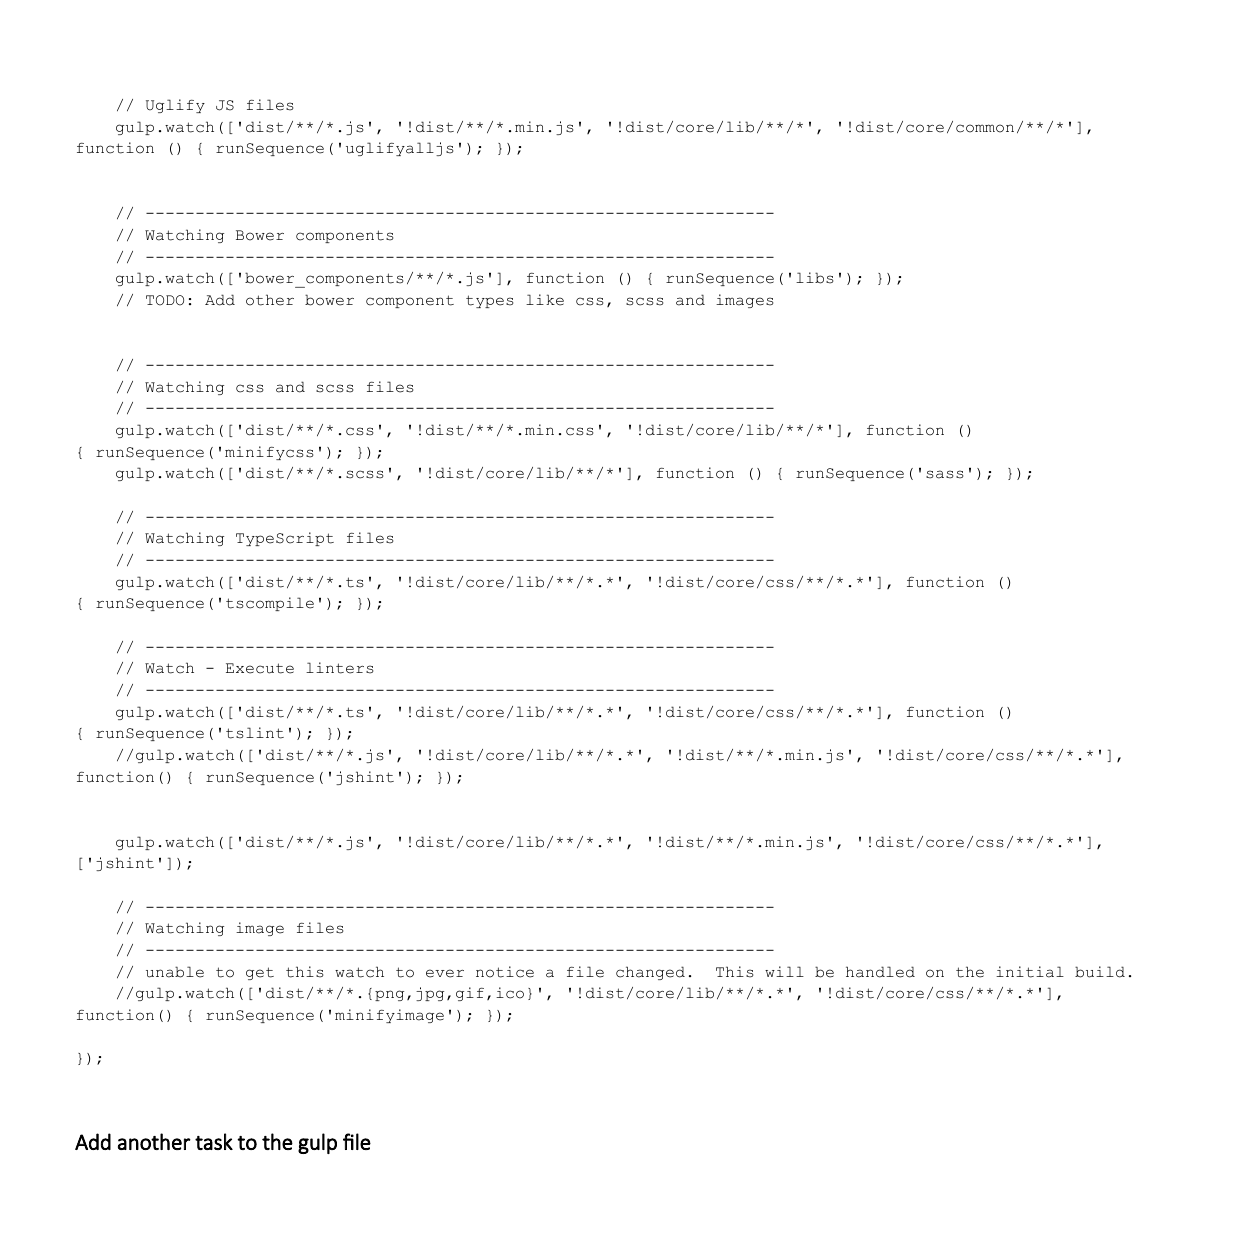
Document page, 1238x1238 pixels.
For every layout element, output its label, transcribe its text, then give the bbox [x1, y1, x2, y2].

text // --------------------------------------------------------------- [75, 638, 1162, 657]
text // Watching css and scss files [75, 378, 1162, 397]
text // --------------------------------------------------------------- [75, 400, 1162, 419]
text gulp.watch(['dist/**/*.ts', '!dist/core/lib/**/*.*', '!dist/core/css/**/*.*'], function () { runSequence('tslint'); }); [75, 703, 1162, 744]
text gulp.watch(['dist/**/*.js', '!dist/core/lib/**/*.*', '!dist/**/*.min.js', '!dist/core/css/**/*.*'], ['jshint']); [75, 833, 1162, 874]
text //gulp.watch(['dist/**/*.{png,jpg,gif,ico}', '!dist/core/lib/**/*.*', '!dist/core/css/**/*.*'], function() { runSequence('minifyimage'); }); [75, 985, 1162, 1026]
text // --------------------------------------------------------------- [75, 898, 1162, 917]
text gulp.watch(['dist/**/*.css', '!dist/**/*.min.css', '!dist/core/lib/**/*'], function () { runSequence('minifycss'); }); [75, 422, 1162, 462]
text // Watching TypeScript files [75, 530, 1162, 549]
text // --------------------------------------------------------------- [75, 357, 1162, 376]
text gulp.watch(['dist/**/*.scss', '!dist/core/lib/**/*'], function () { runSequence('sass'); }); [75, 465, 1162, 484]
text // Watching Bower components [75, 227, 1162, 246]
text // unable to get this watch to ever notice a file changed. This will be handled on the initial build. [75, 963, 1162, 982]
text Add another task to the gulp file [75, 1127, 1162, 1155]
text // Watching image files [75, 920, 1162, 939]
text //gulp.watch(['dist/**/*.js', '!dist/core/lib/**/*.*', '!dist/**/*.min.js', '!dist/core/css/**/*.*'], function() { runSequence('jshint'); }); [75, 747, 1162, 787]
text // --------------------------------------------------------------- [75, 552, 1162, 571]
text gulp.watch(['dist/**/*.js', '!dist/**/*.min.js', '!dist/core/lib/**/*', '!dist/core/common/**/*'], function () { runSequence('uglifyalljs'); }); [75, 118, 1162, 159]
text // --------------------------------------------------------------- [75, 508, 1162, 527]
text // --------------------------------------------------------------- [75, 682, 1162, 701]
text // --------------------------------------------------------------- [75, 942, 1162, 961]
text gulp.watch(['dist/**/*.ts', '!dist/core/lib/**/*.*', '!dist/core/css/**/*.*'], function () { runSequence('tscompile'); }); [75, 573, 1162, 614]
text // --------------------------------------------------------------- [75, 248, 1162, 267]
text // TODO: Add other bower component types like css, scss and images [75, 292, 1162, 311]
text // Watch - Execute linters [75, 660, 1162, 679]
text }); [75, 1050, 1162, 1069]
text // --------------------------------------------------------------- [75, 205, 1162, 224]
text gulp.watch(['bower_components/**/*.js'], function () { runSequence('libs'); }); [75, 270, 1162, 289]
text // Uglify JS files [75, 97, 1162, 116]
